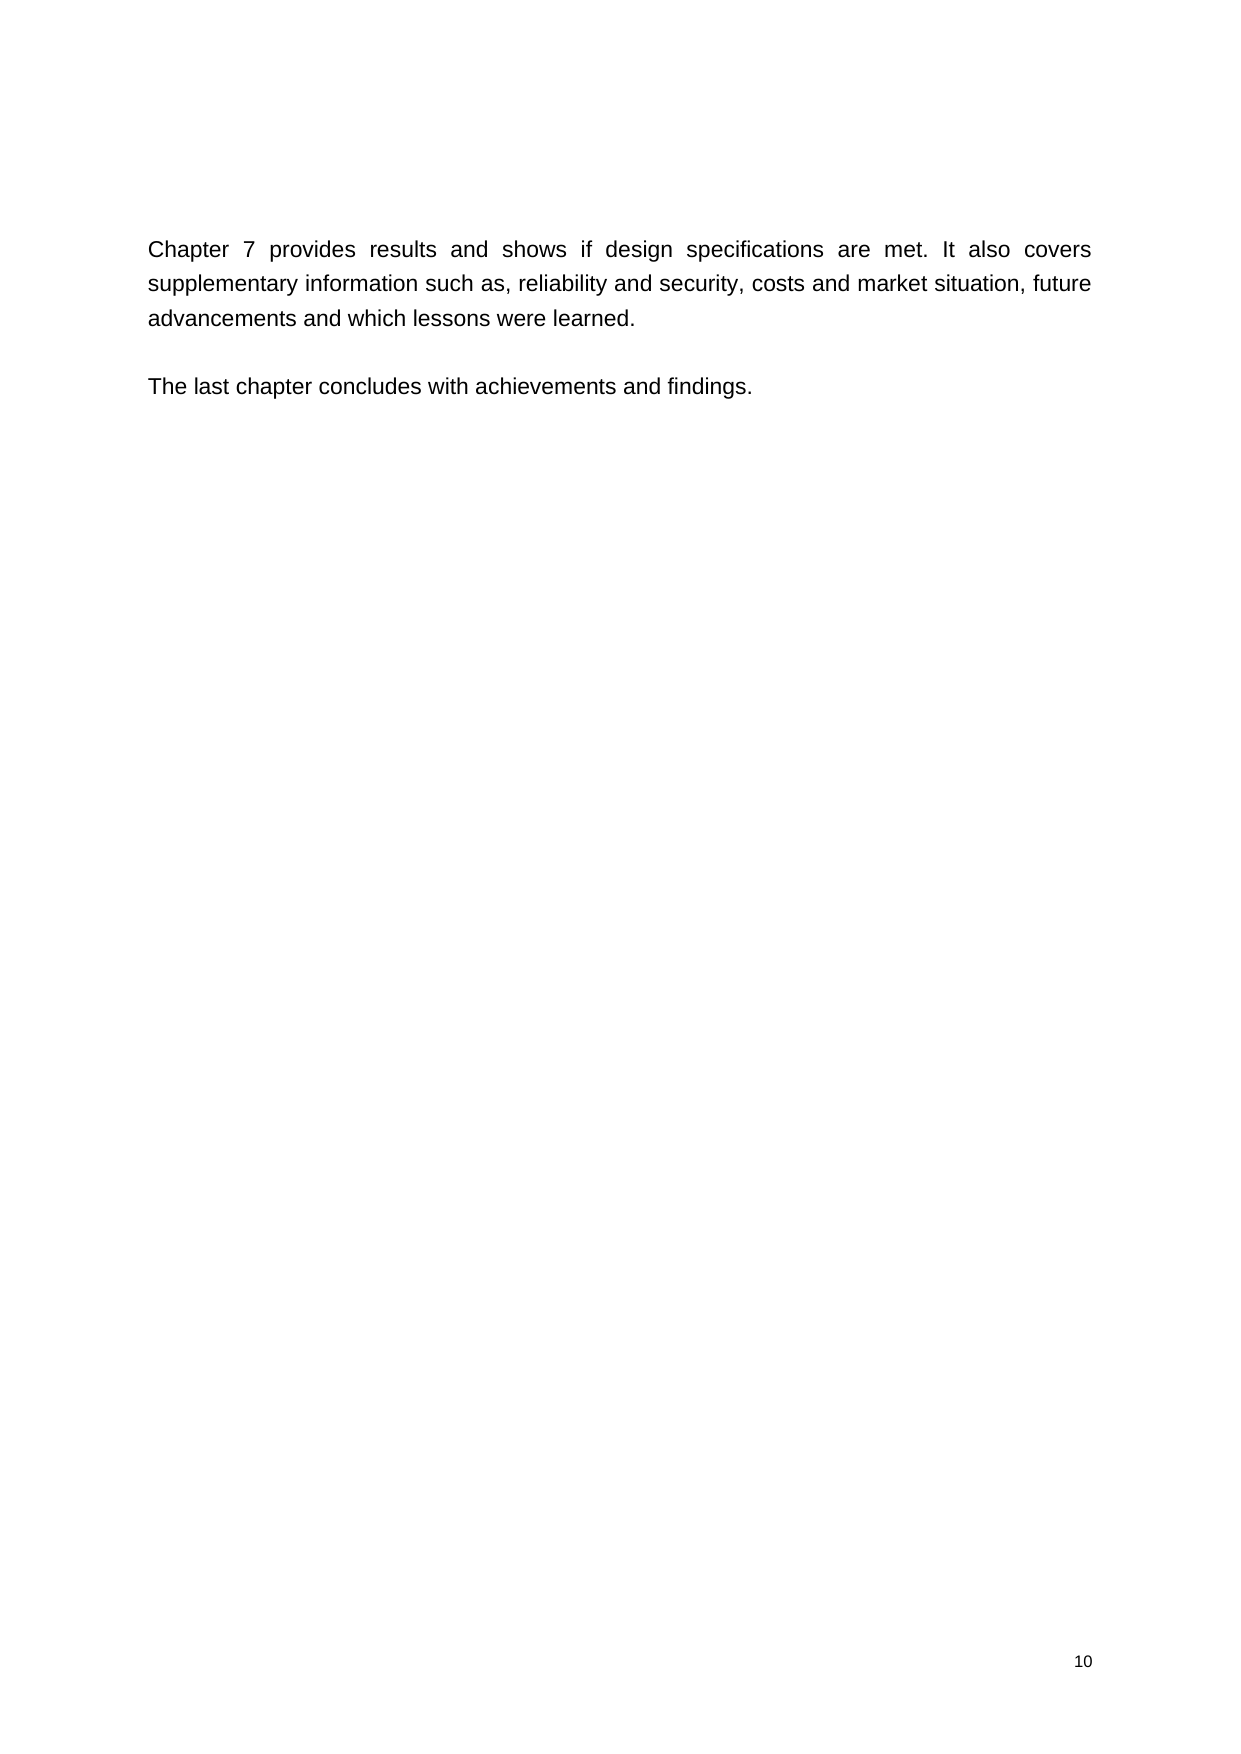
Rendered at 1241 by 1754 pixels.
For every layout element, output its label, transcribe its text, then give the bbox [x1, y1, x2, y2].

text The last chapter concludes with achievements and findings. [148, 373, 1092, 399]
text Chapter 7 provides results and shows if design specifications are met. It also covers supplementary information such as, reliability and security, costs and market situation, future advancements and which lessons were learned. [148, 236, 1092, 331]
